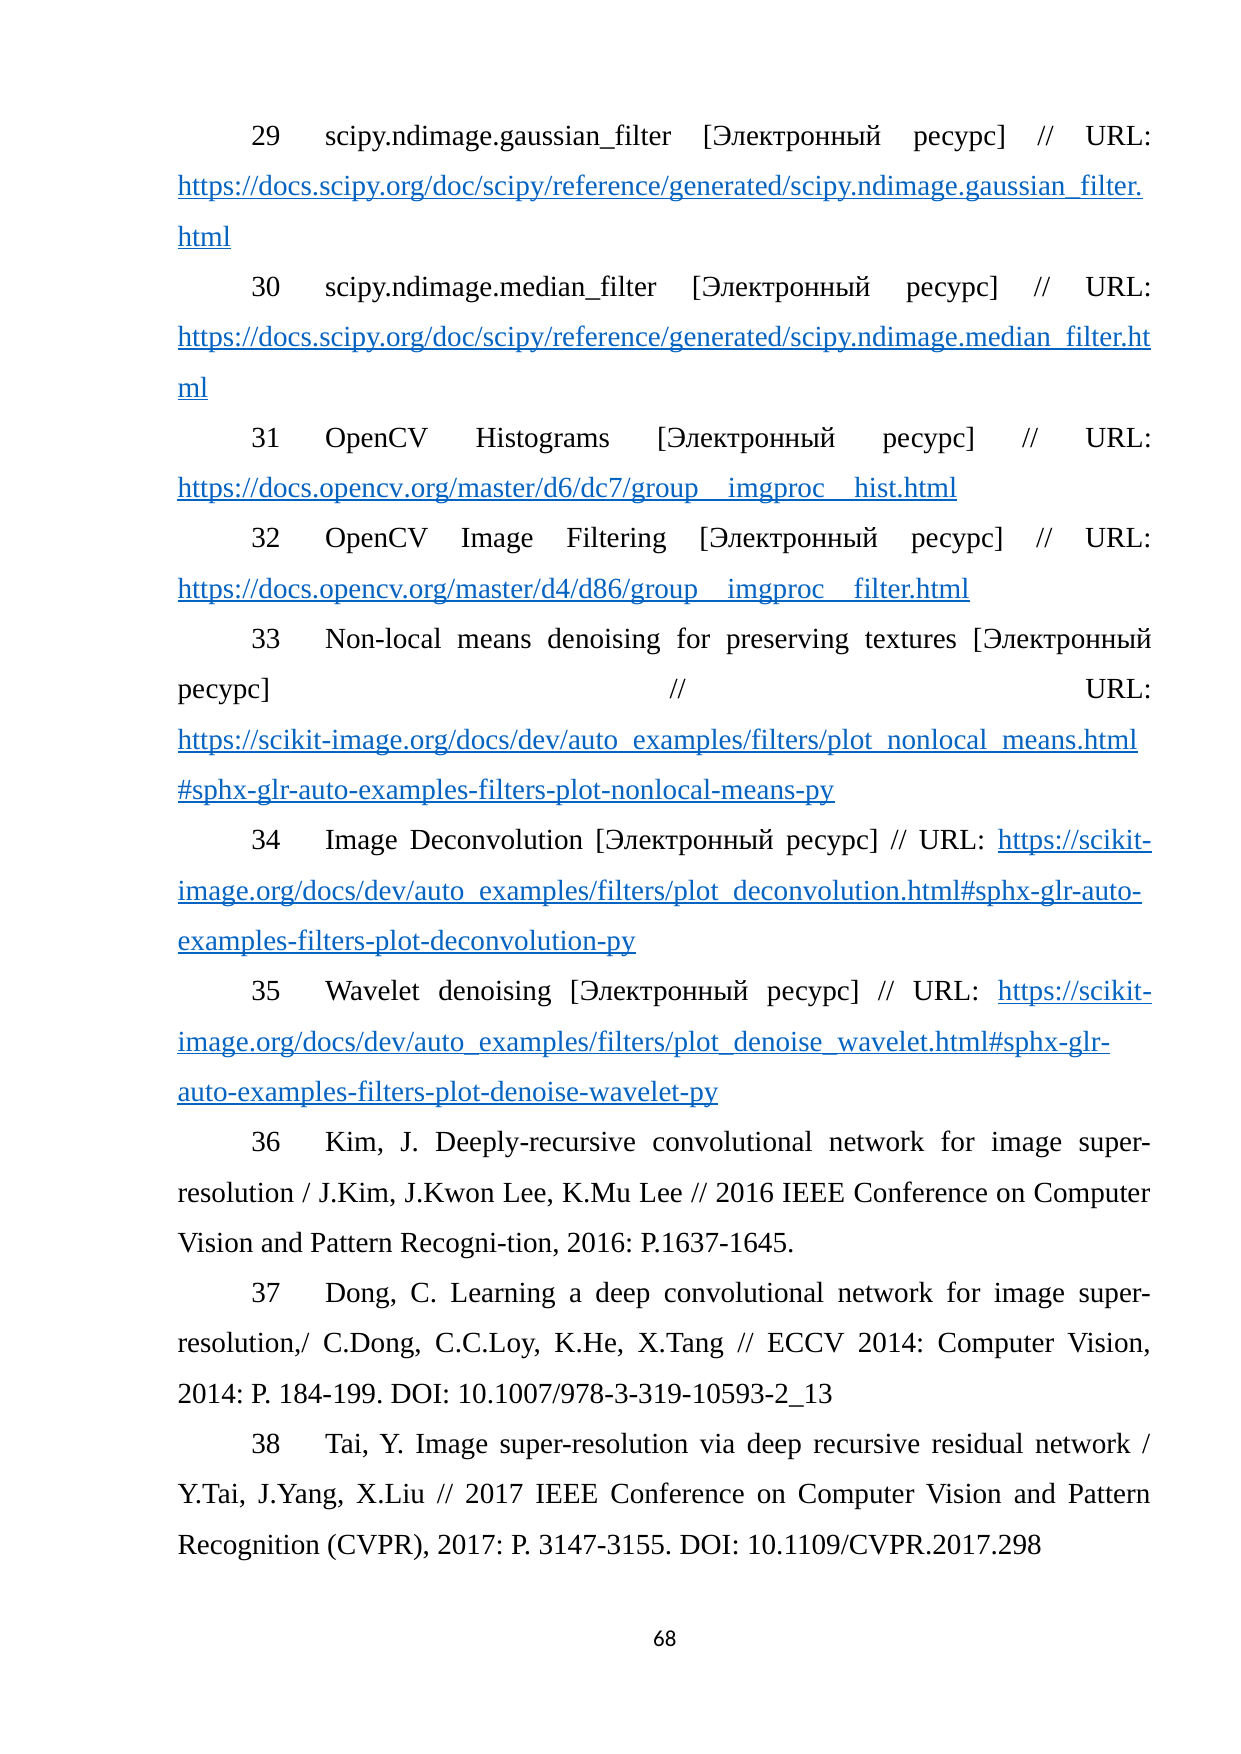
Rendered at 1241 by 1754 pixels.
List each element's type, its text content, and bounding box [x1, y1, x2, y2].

text 32 OpenCV Image Filtering [Электронный ресурс] // URL: https://docs.opencv.org/master/d4/d86/group__imgproc__filter.html [177, 521, 1152, 604]
text 36 Kim, J. Deeply-recursive convolutional network for image super-resolution / J.Kim, J.Kwon Lee, K.Mu Lee // 2016 IEEE Conference on Computer Vision and Pattern Recogni-tion, 2016: P.1637-1645. [177, 1124, 1152, 1258]
text 30 scipy.ndimage.median_filter [Электронный ресурс] // URL: https://docs.scipy.org/doc/scipy/reference/generated/scipy.ndimage.median_filter.html [177, 269, 1152, 403]
text 34 Image Deconvolution [Электронный ресурс] // URL: https://scikit-image.org/docs/dev/auto_examples/filters/plot_deconvolution.html#sphx-glr-auto-examples-filters-plot-deconvolution-py [177, 822, 1152, 957]
text 33 Non-local means denoising for preserving textures [Электронный ресурс] // URL: https://scikit-image.org/docs/dev/auto_examples/filters/plot_nonlocal_means.html#sphx-glr-auto-examples-filters-plot-nonlocal-means-py [177, 621, 1152, 806]
text 35 Wavelet denoising [Электронный ресурс] // URL: https://scikit-image.org/docs/dev/auto_examples/filters/plot_denoise_wavelet.html#sphx-glr-auto-examples-filters-plot-denoise-wavelet-py [177, 973, 1152, 1108]
text 29 scipy.ndimage.gaussian_filter [Электронный ресурс] // URL: https://docs.scipy.org/doc/scipy/reference/generated/scipy.ndimage.gaussian_filter.html [177, 118, 1152, 252]
text 38 Tai, Y. Image super-resolution via deep recursive residual network / Y.Tai, J.Yang, X.Liu // 2017 IEEE Conference on Computer Vision and Pattern Recognition (CVPR), 2017: P. 3147-3155. DOI: 10.1109/CVPR.2017.298 [177, 1426, 1152, 1560]
text 31 OpenCV Histograms [Электронный ресурс] // URL: https://docs.opencv.org/master/d6/dc7/group__imgproc__hist.html [177, 420, 1152, 504]
text 37 Dong, C. Learning a deep convolutional network for image super-resolution,/ C.Dong, C.C.Loy, K.He, X.Tang // ECCV 2014: Computer Vision, 2014: P. 184-199. DOI: 10.1007/978-3-319-10593-2_13 [177, 1275, 1152, 1409]
